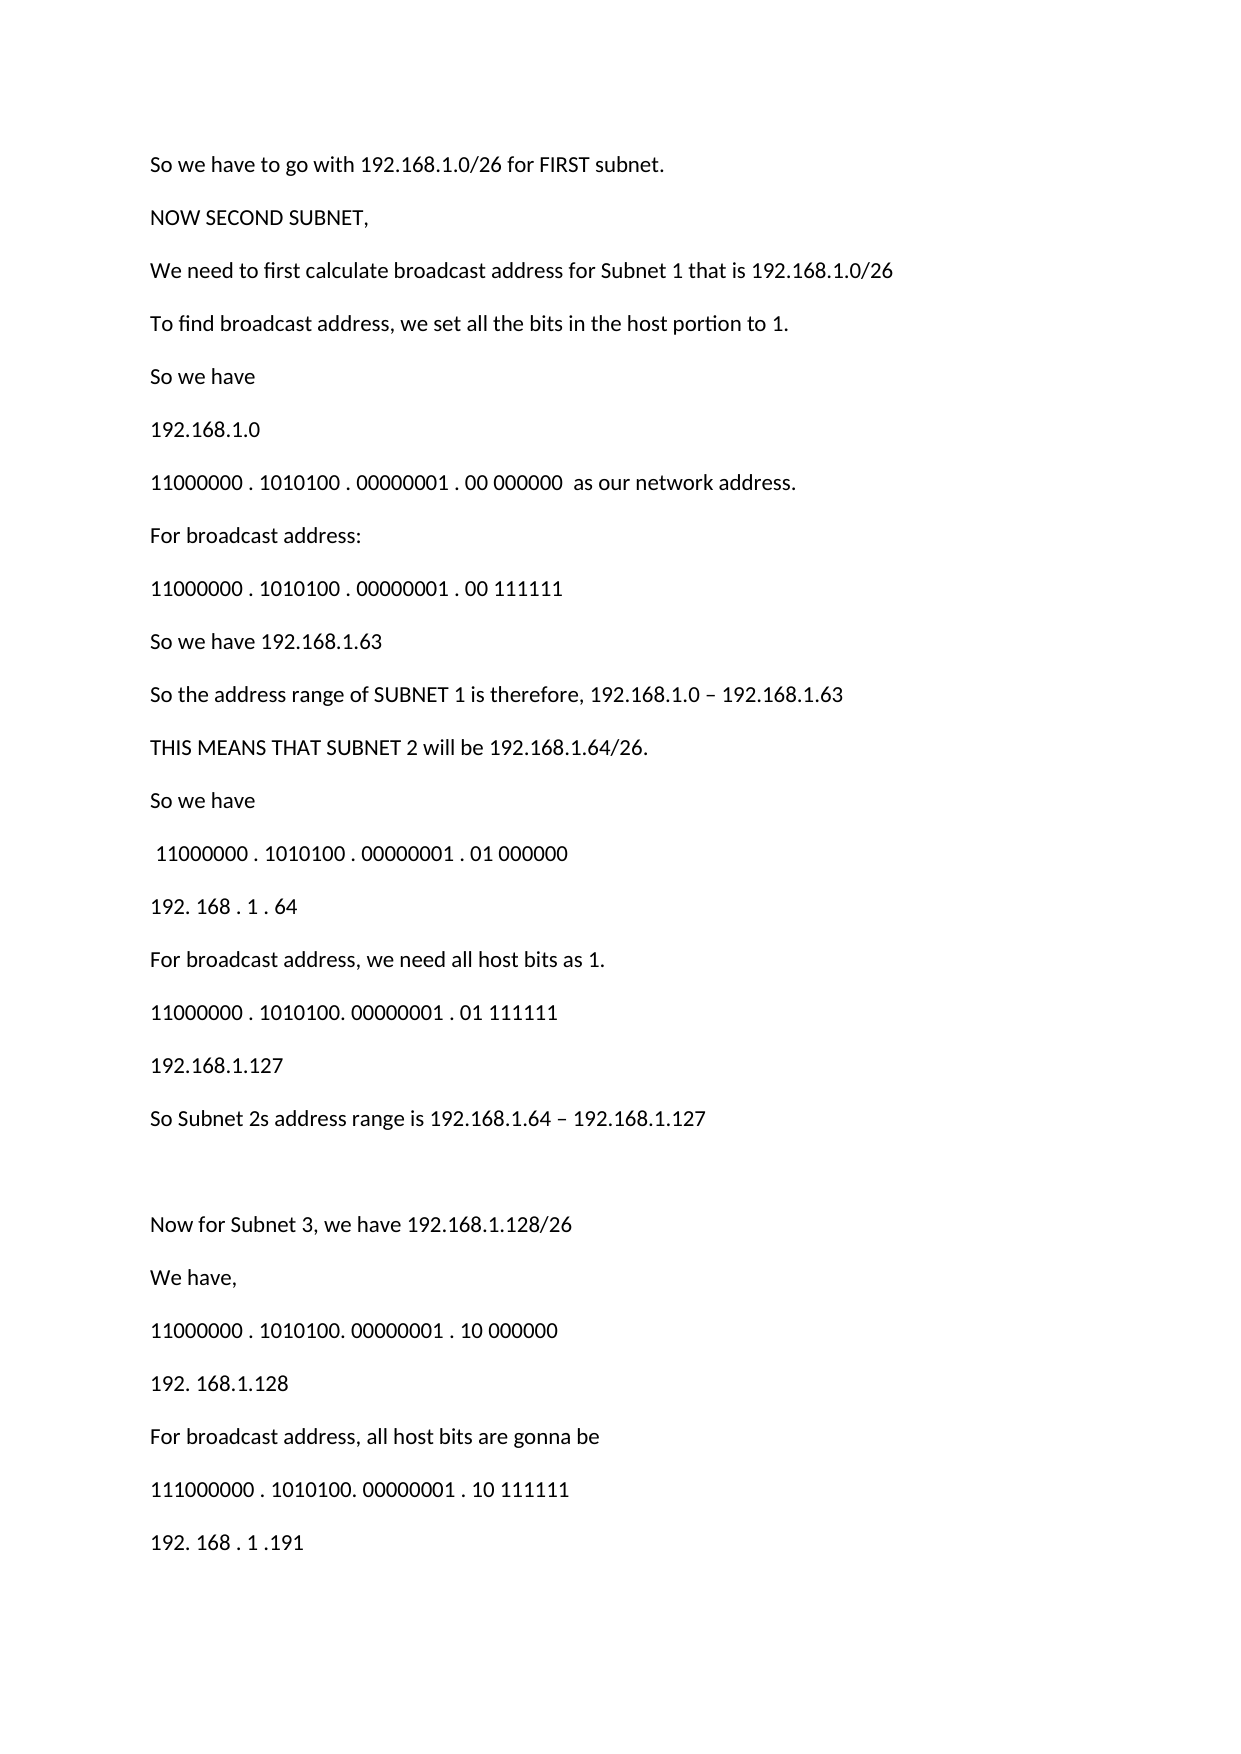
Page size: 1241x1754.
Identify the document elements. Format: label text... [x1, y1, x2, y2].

text We need to first calculate broadcast address for Subnet 1 that is 192.168.1.0/26 [150, 256, 1090, 284]
text 11000000 . 1010100. 00000001 . 01 111111 [150, 998, 1090, 1026]
text So the address range of SUBNET 1 is therefore, 192.168.1.0 – 192.168.1.63 [150, 680, 1090, 708]
text So we have to go with 192.168.1.0/26 for FIRST subnet. [150, 150, 1090, 178]
text THIS MEANS THAT SUBNET 2 will be 192.168.1.64/26. [150, 733, 1090, 761]
text 11000000 . 1010100 . 00000001 . 01 000000 [150, 839, 1090, 867]
text 192. 168 . 1 .191 [150, 1528, 1090, 1557]
text 192. 168.1.128 [150, 1369, 1090, 1397]
text 11000000 . 1010100 . 00000001 . 00 111111 [150, 574, 1090, 602]
text 192.168.1.0 [150, 415, 1090, 443]
text We have, [150, 1263, 1090, 1291]
text For broadcast address, all host bits are gonna be [150, 1422, 1090, 1451]
text Now for Subnet 3, we have 192.168.1.128/26 [150, 1210, 1090, 1238]
text NOW SECOND SUBNET, [150, 203, 1090, 231]
text 11000000 . 1010100 . 00000001 . 00 000000 as our network address. [150, 468, 1090, 496]
text 111000000 . 1010100. 00000001 . 10 111111 [150, 1476, 1090, 1503]
text So Subnet 2s address range is 192.168.1.64 – 192.168.1.127 [150, 1104, 1090, 1132]
text So we have 192.168.1.63 [150, 627, 1090, 655]
text For broadcast address: [150, 521, 1090, 549]
text For broadcast address, we need all host bits as 1. [150, 945, 1090, 973]
text 192.168.1.127 [150, 1051, 1090, 1079]
text 192. 168 . 1 . 64 [150, 892, 1090, 920]
text To find broadcast address, we set all the bits in the host portion to 1. [150, 309, 1090, 337]
text So we have [150, 786, 1090, 814]
text So we have [150, 362, 1090, 390]
text 11000000 . 1010100. 00000001 . 10 000000 [150, 1316, 1090, 1344]
